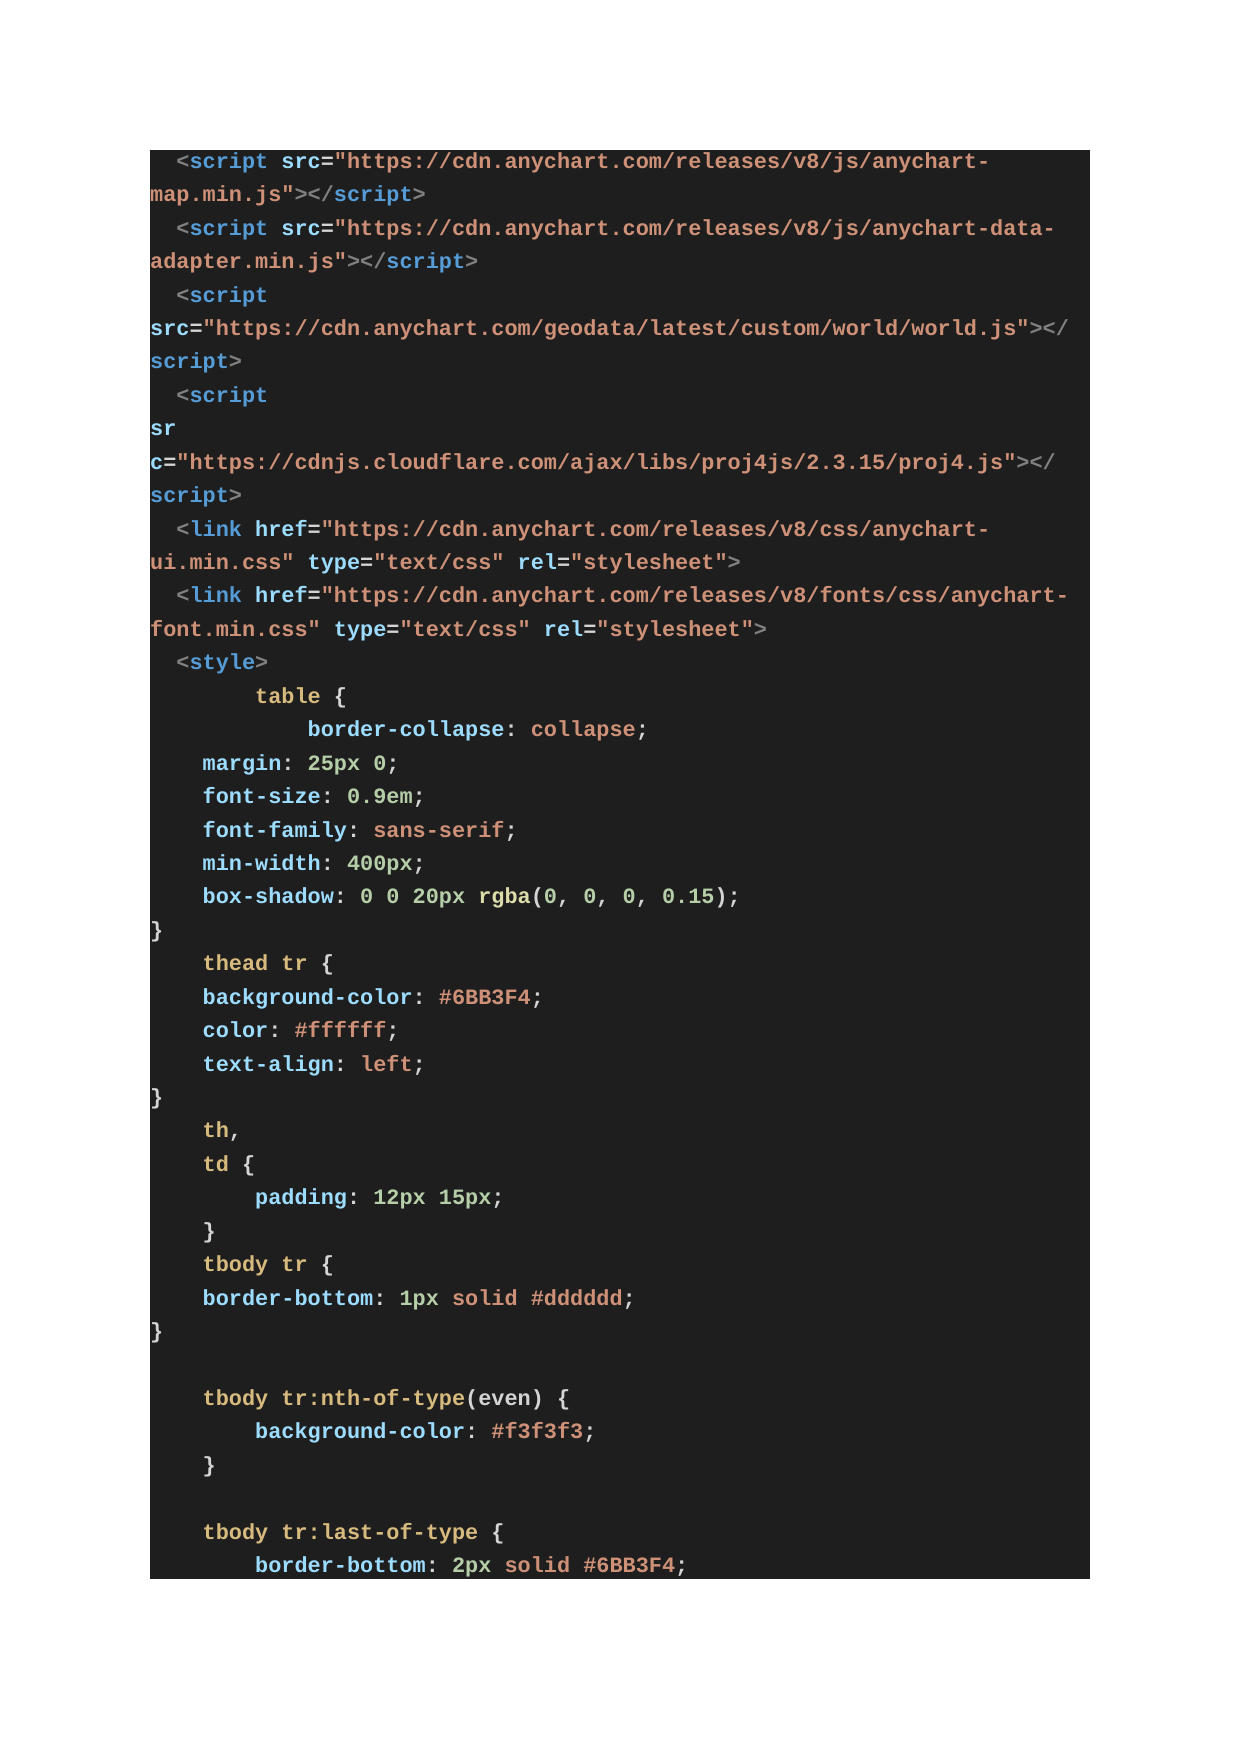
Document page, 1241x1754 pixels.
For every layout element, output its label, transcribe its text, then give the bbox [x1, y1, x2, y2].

text border-bottom: 1px solid #dddddd; [150, 1287, 1090, 1312]
text <script src="https://cdnjs.cloudflare.com/ajax/libs/proj4js/2.3.15/proj4.js"></script> [150, 384, 1090, 509]
text <link href="https://cdn.anychart.com/releases/v8/css/anychart-ui.min.css" type="text/css" rel="stylesheet"> [150, 518, 1090, 576]
text } [150, 1086, 1090, 1111]
text tbody tr:nth-of-type(even) { [150, 1387, 1090, 1412]
text font-size: 0.9em; [150, 785, 1090, 810]
text <style> [150, 652, 1090, 676]
text <script src="https://cdn.anychart.com/releases/v8/js/anychart-map.min.js"></script> [150, 150, 1090, 208]
text thead tr { [150, 952, 1090, 977]
text } [150, 1320, 1090, 1345]
text font-family: sans-serif; [150, 819, 1090, 843]
text <link href="https://cdn.anychart.com/releases/v8/fonts/css/anychart-font.min.css" type="text/css" rel="stylesheet"> [150, 585, 1090, 643]
text background-color: #f3f3f3; [150, 1421, 1090, 1445]
text <script src="https://cdn.anychart.com/geodata/latest/custom/world/world.js"></script> [150, 284, 1090, 375]
text min-width: 400px; [150, 852, 1090, 877]
text border-bottom: 2px solid #6BB3F4; [150, 1554, 1090, 1579]
text } [150, 1220, 1090, 1245]
text td { [150, 1153, 1090, 1178]
text <script src="https://cdn.anychart.com/releases/v8/js/anychart-data-adapter.min.js"></script> [150, 217, 1090, 275]
text tbody tr { [150, 1253, 1090, 1278]
text background-color: #6BB3F4; [150, 986, 1090, 1011]
text tbody tr:last-of-type { [150, 1521, 1090, 1546]
text } [150, 919, 1090, 944]
text margin: 25px 0; [150, 752, 1090, 777]
text border-collapse: collapse; [150, 718, 1090, 743]
text table { [150, 685, 1090, 710]
text box-shadow: 0 0 20px rgba(0, 0, 0, 0.15); [150, 886, 1090, 910]
text padding: 12px 15px; [150, 1187, 1090, 1211]
text text-align: left; [150, 1053, 1090, 1078]
text color: #ffffff; [150, 1019, 1090, 1044]
text } [150, 1454, 1090, 1479]
text th, [150, 1120, 1090, 1144]
